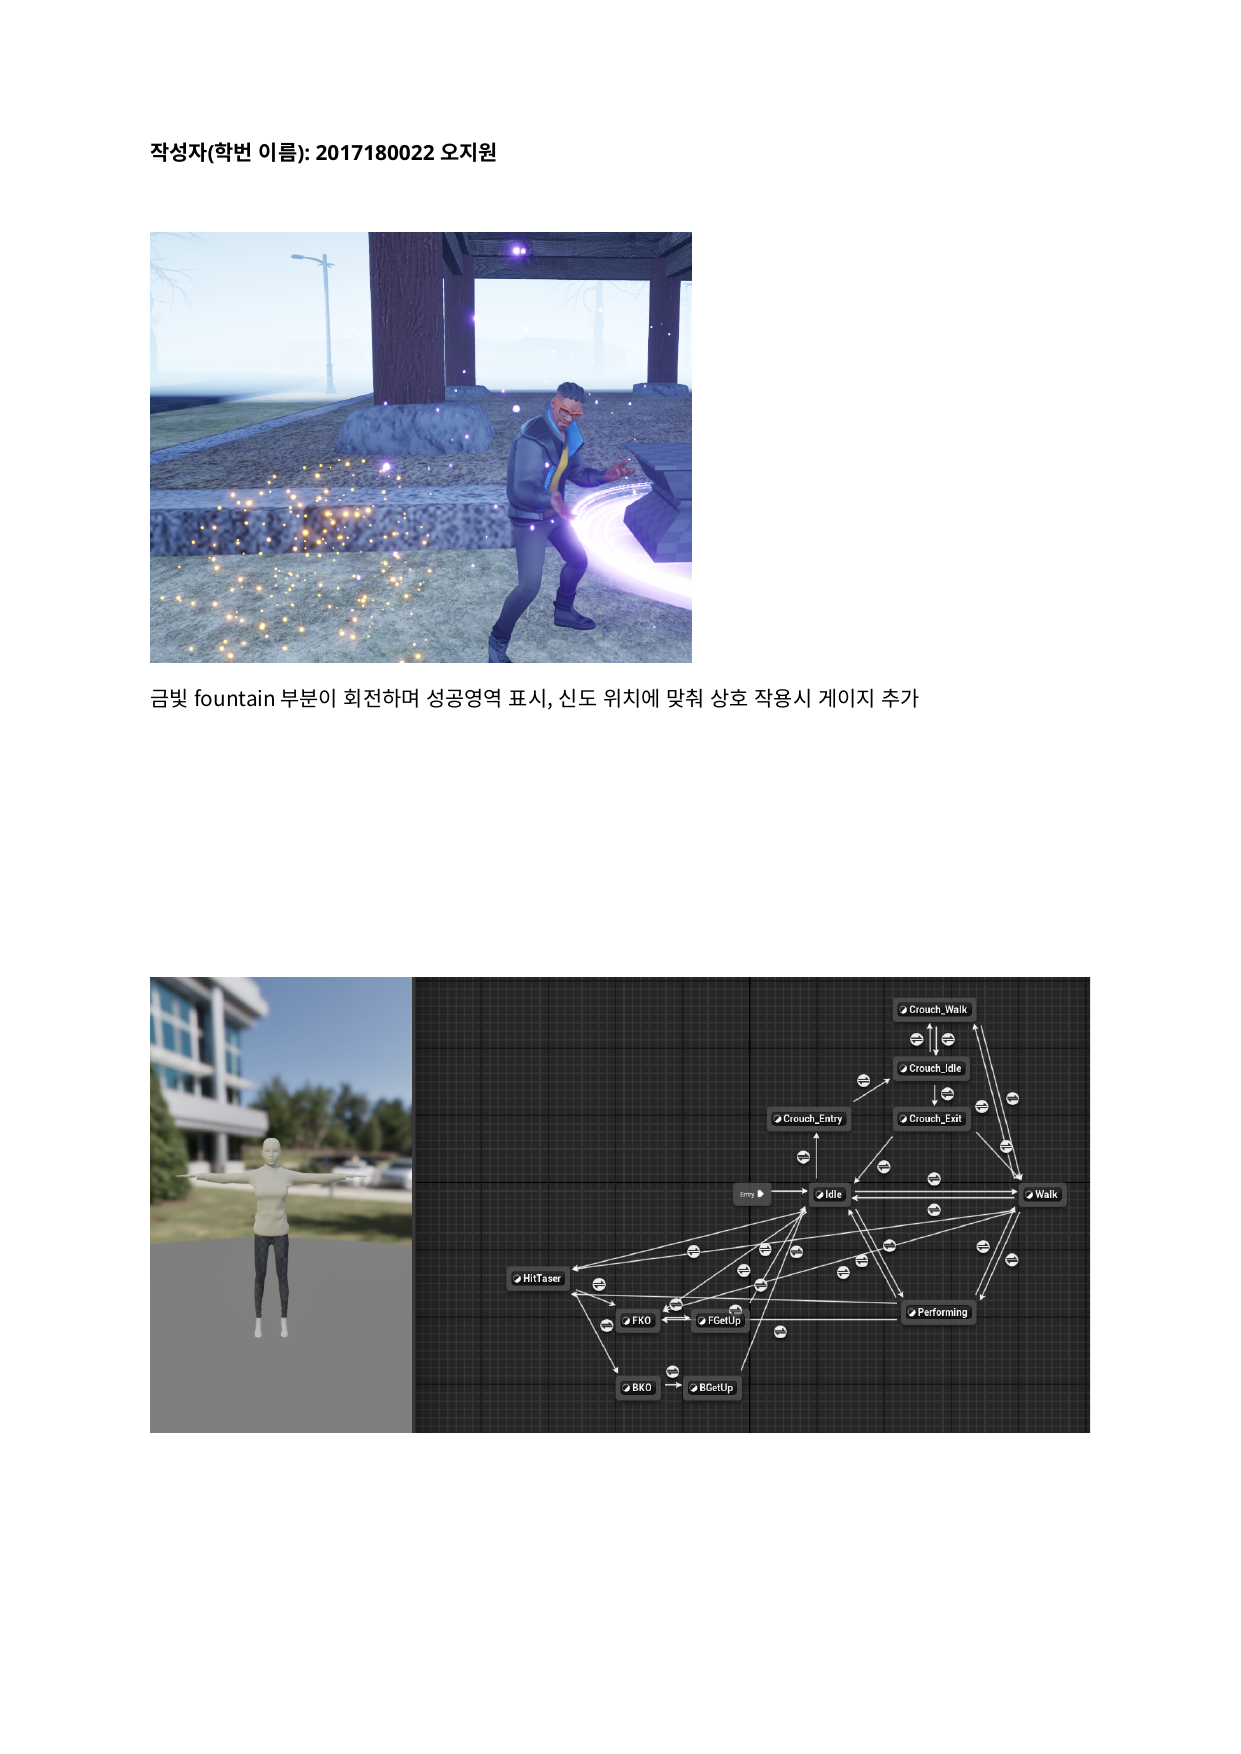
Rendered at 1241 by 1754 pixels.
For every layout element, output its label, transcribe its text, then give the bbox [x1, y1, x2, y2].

text 금빛 fountain부분이 회전하며 성공영역 표시, 신도 위치에 맞춰 상호 작용시 게이지 추가 [150, 682, 1090, 712]
